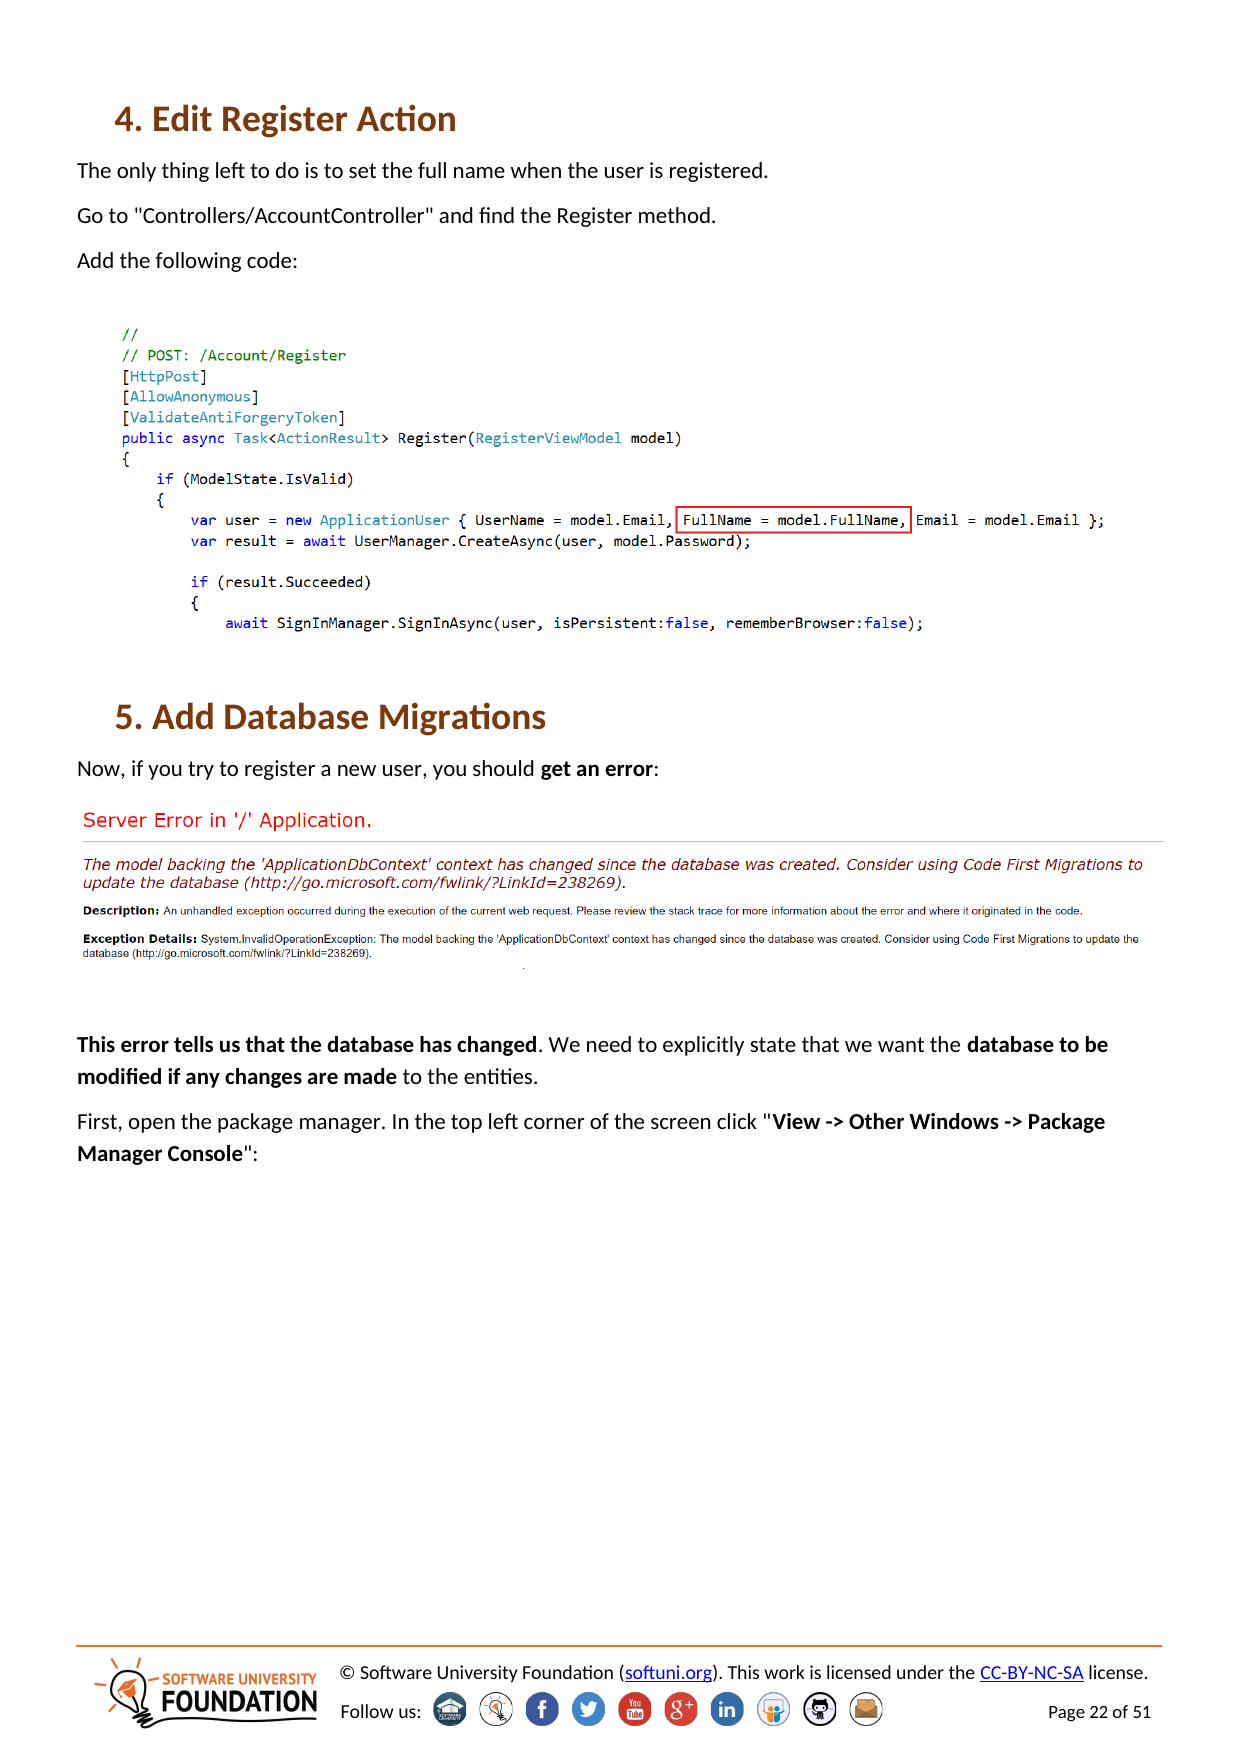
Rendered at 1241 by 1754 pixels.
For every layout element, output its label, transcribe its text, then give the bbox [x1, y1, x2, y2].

picture [93, 1656, 317, 1729]
picture [76, 798, 1164, 969]
text Add the following code: [77, 246, 1163, 274]
text First, open the package manager. In the top left corner of the screen click "View -> Other Windows -> Package Manager Console": [77, 1107, 1163, 1167]
picture [525, 1692, 559, 1726]
text Now, if you try to register a new user, you should get an error: [77, 754, 1163, 782]
picture [572, 1692, 605, 1726]
text Go to "Controllers/AccountController" and find the Register method. [77, 201, 1163, 229]
picture [76, 290, 1164, 668]
picture [803, 1692, 837, 1726]
picture [710, 1692, 744, 1726]
text This error tells us that the database has changed. We need to explicitly state that we want the database to be modified if any changes are made to the entities. [77, 1030, 1163, 1090]
picture [757, 1692, 790, 1726]
text The only thing left to do is to set the full name when the user is registered. [77, 156, 1163, 184]
subtitle Add Database Migrations [114, 693, 1163, 739]
picture [479, 1692, 513, 1726]
subtitle Edit Register Action [114, 95, 1163, 141]
picture [664, 1692, 698, 1726]
picture [433, 1692, 467, 1726]
picture [618, 1692, 652, 1726]
picture [849, 1692, 883, 1726]
